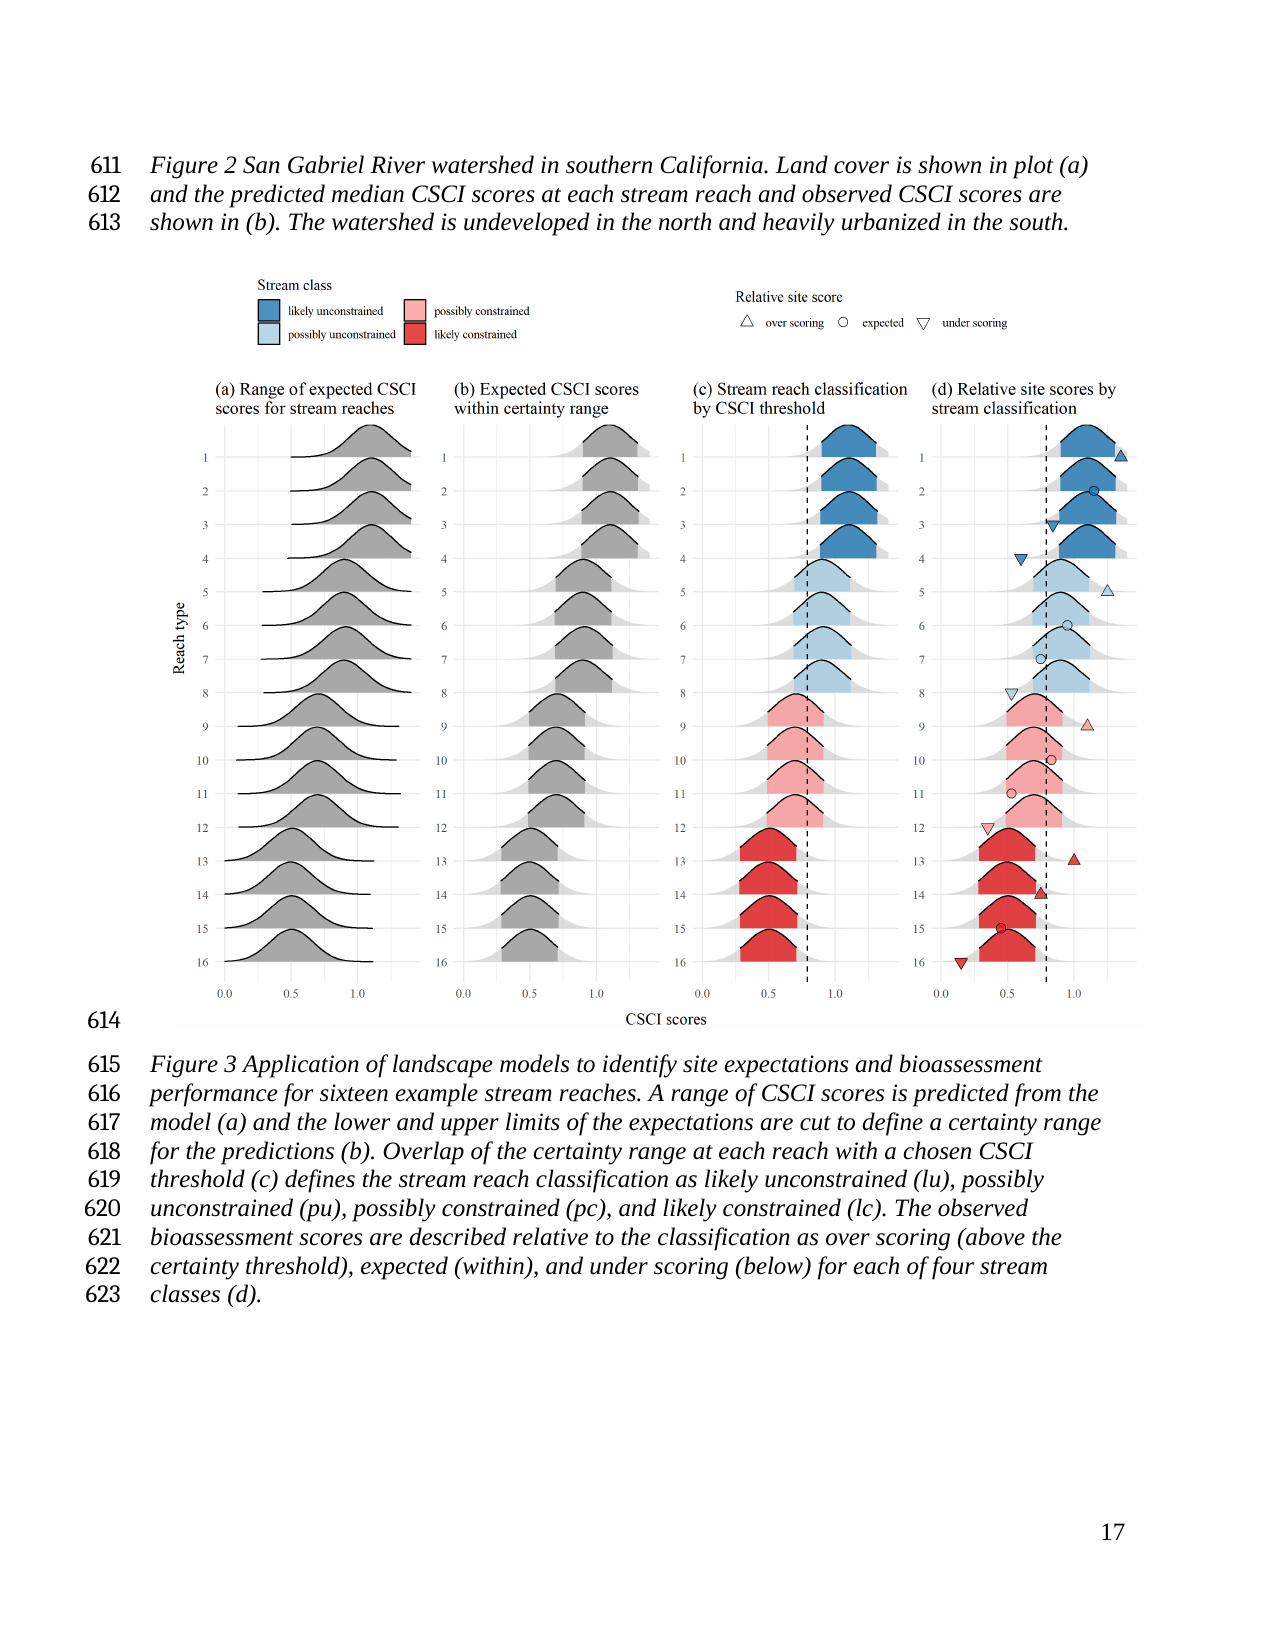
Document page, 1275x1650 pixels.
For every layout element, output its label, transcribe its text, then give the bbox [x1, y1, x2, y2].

text Figure 3 Application of landscape models to identify site expectations and bioassessment performance for sixteen example stream reaches. A range of CSCI scores is predicted from the model (a) and the lower and upper limits of the expectations are cut to define a certainty range for the predictions (b). Overlap of the certainty range at each reach with a chosen CSCI threshold (c) defines the stream reach classification as likely unconstrained (lu), possibly unconstrained (pu), possibly constrained (pc), and likely constrained (lc). The observed bioassessment scores are described relative to the classification as over scoring (above the certainty threshold), expected (within), and under scoring (below) for each of four stream classes (d). [150, 1049, 1125, 1308]
picture [168, 248, 1144, 1029]
text Figure 2 San Gabriel River watershed in southern California. Land cover is shown in plot (a) and the predicted median CSCI scores at each stream reach and observed CSCI scores are shown in (b). The watershed is undeveloped in the north and heavily urbanized in the south. [150, 150, 1125, 236]
